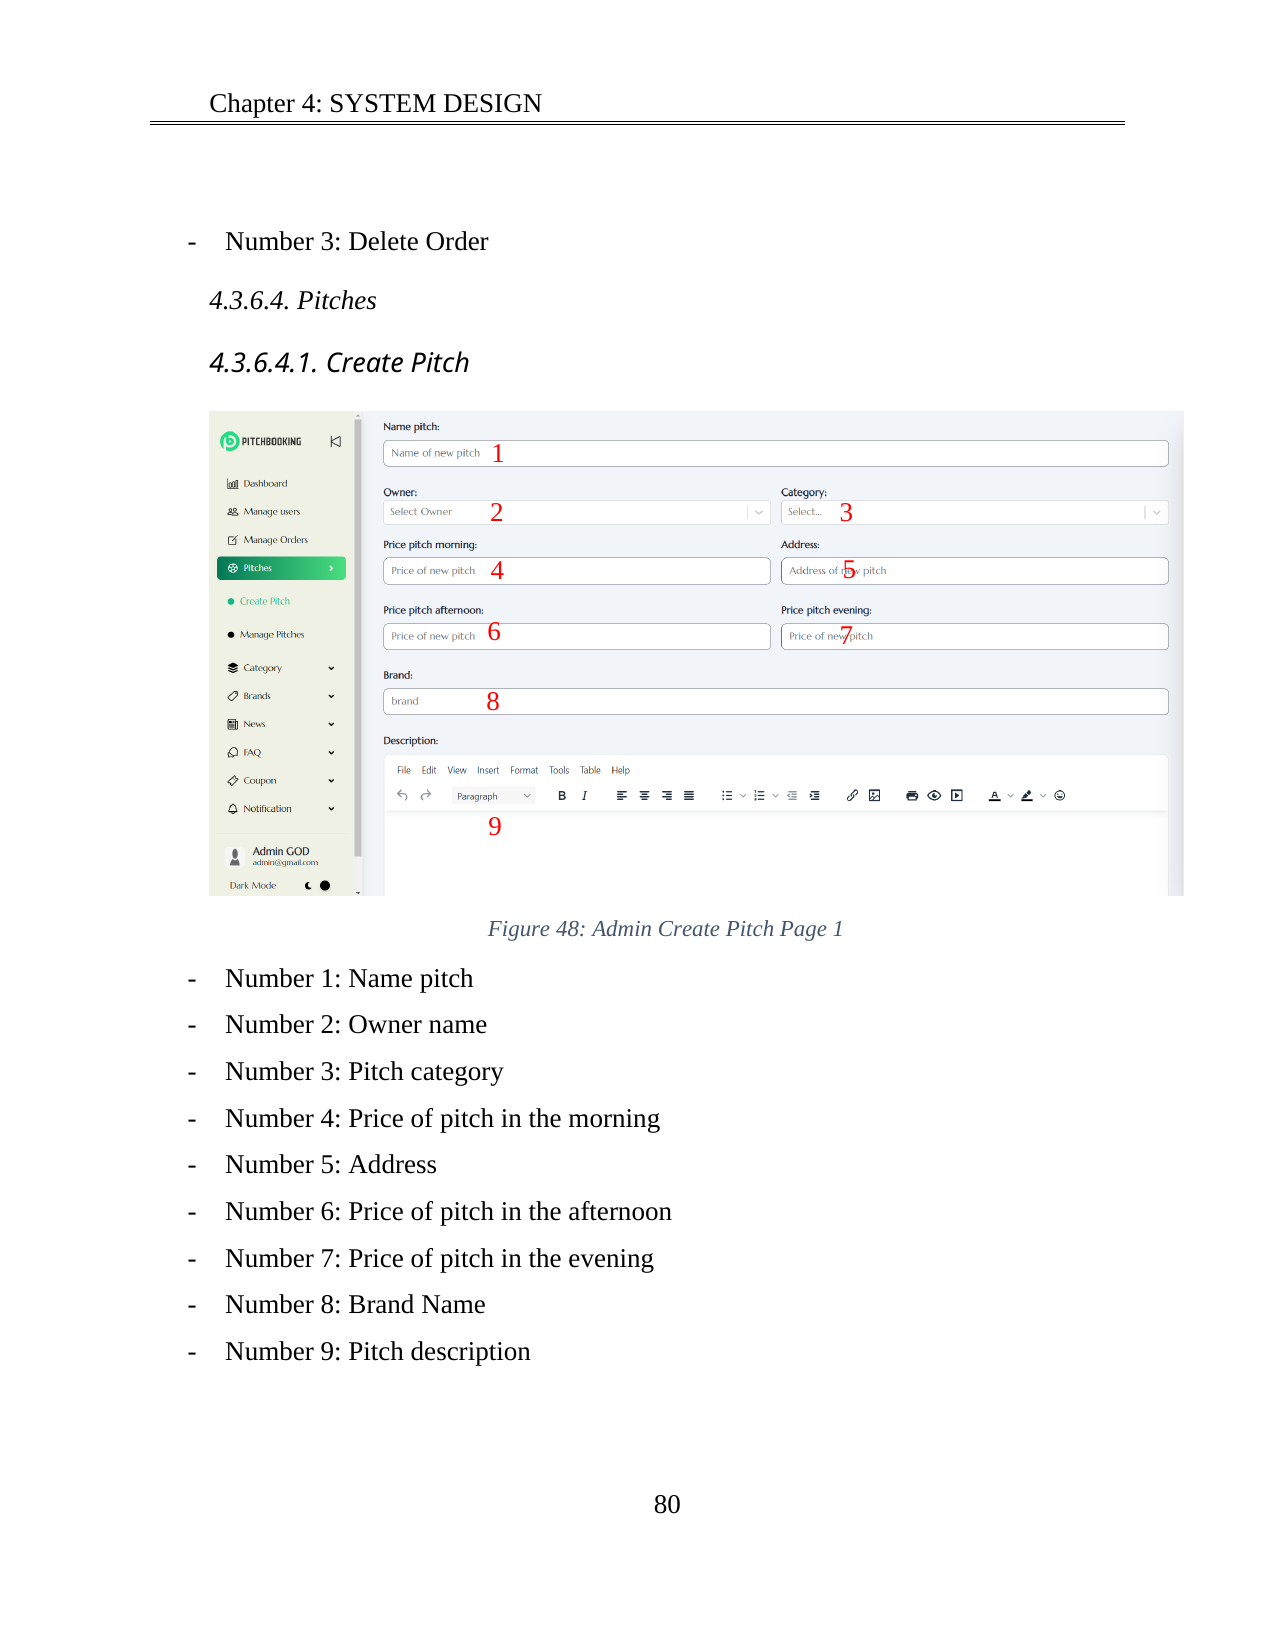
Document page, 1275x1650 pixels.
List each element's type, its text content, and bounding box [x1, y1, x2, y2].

list Number 6: Price of pitch in the afternoon [187, 1195, 1125, 1226]
list Number 9: Pitch description [187, 1335, 1125, 1366]
list Number 2: Owner name [187, 1009, 1125, 1040]
list Number 3: Pitch category [187, 1055, 1125, 1086]
list Number 8: Brand Name [187, 1289, 1125, 1320]
subtitle 4.3.6.4.1. Create Pitch [150, 343, 1125, 380]
list Number 4: Price of pitch in the morning [187, 1102, 1125, 1133]
text Figure 48: Admin Create Pitch Page 1 [150, 915, 1125, 941]
list Number 3: Delete Order [187, 225, 1125, 256]
subtitle 4.3.6.4. Pitches [150, 284, 1125, 316]
picture [209, 411, 1184, 896]
list Number 5: Address [187, 1149, 1125, 1180]
list Number 1: Name pitch [187, 962, 1125, 993]
list Number 7: Price of pitch in the evening [187, 1242, 1125, 1273]
